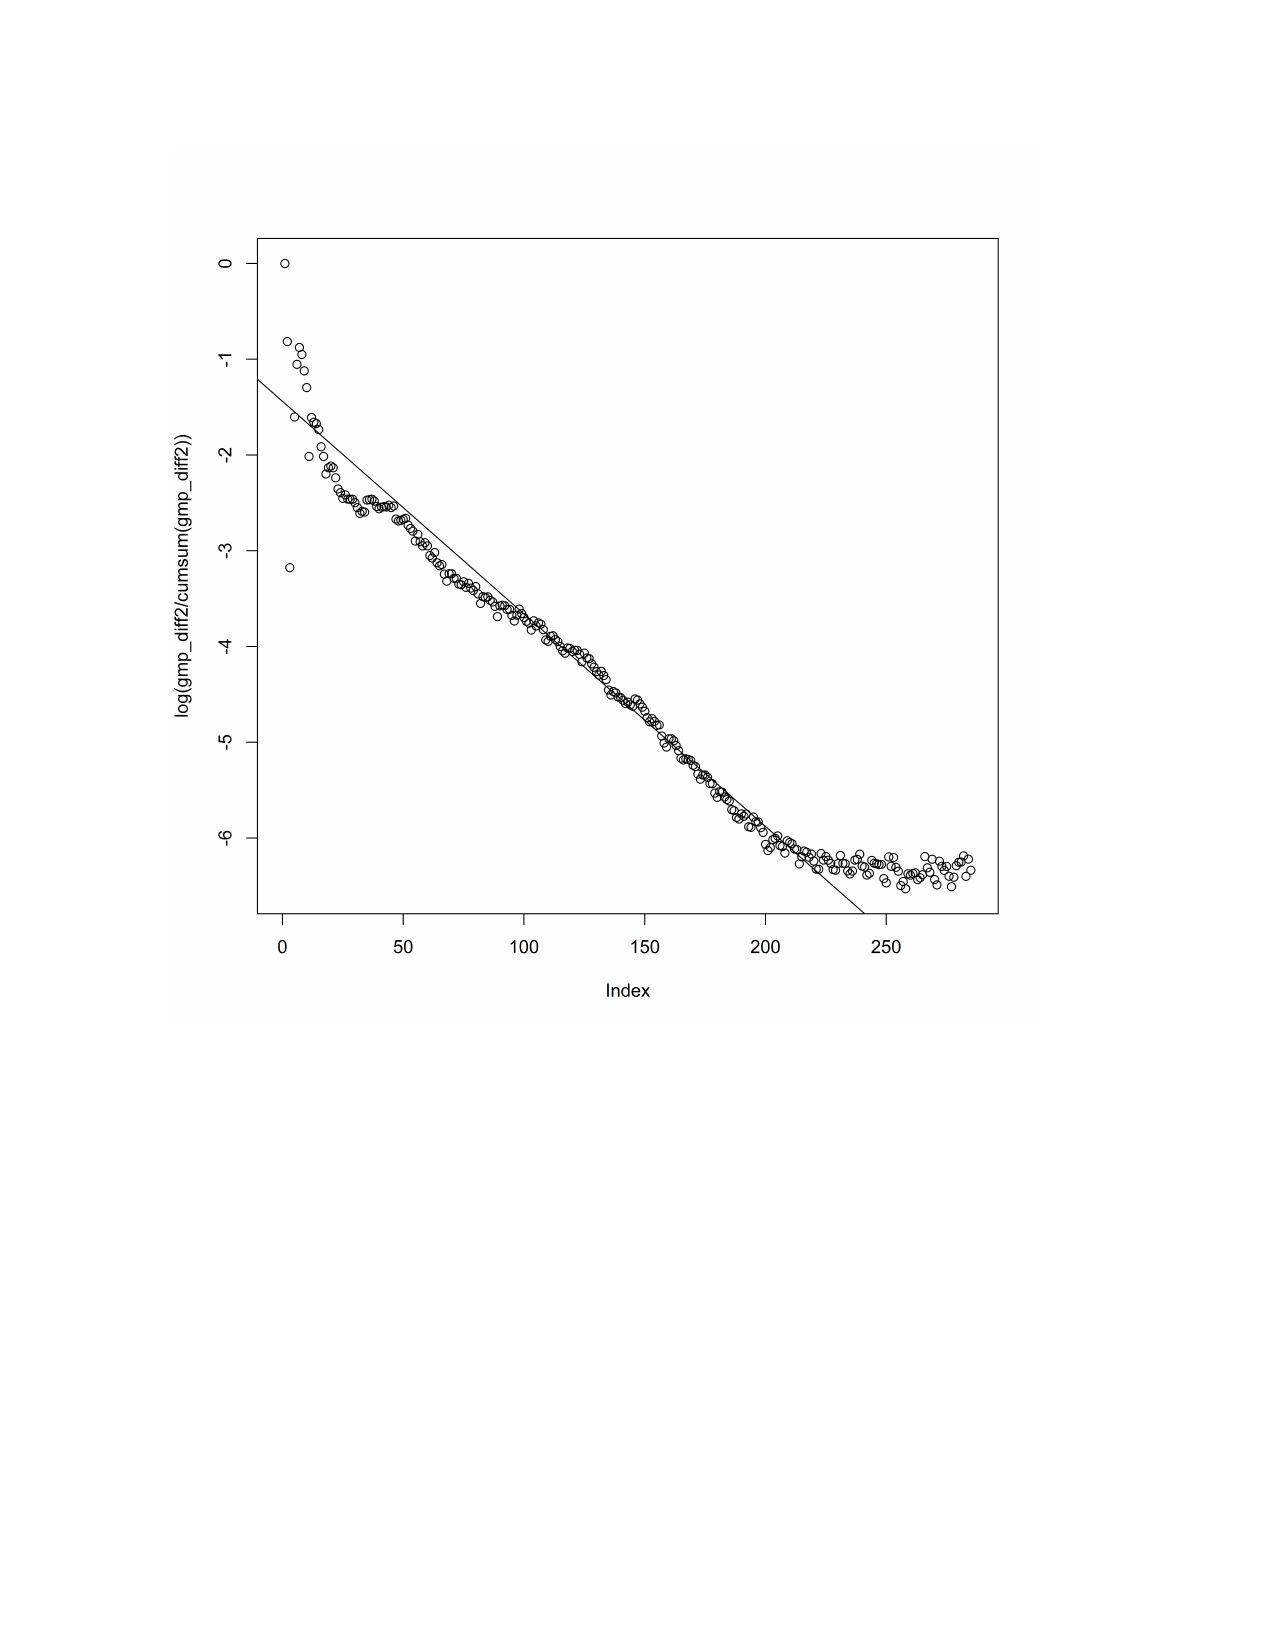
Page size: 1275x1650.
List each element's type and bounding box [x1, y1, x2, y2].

picture [168, 150, 1044, 1025]
